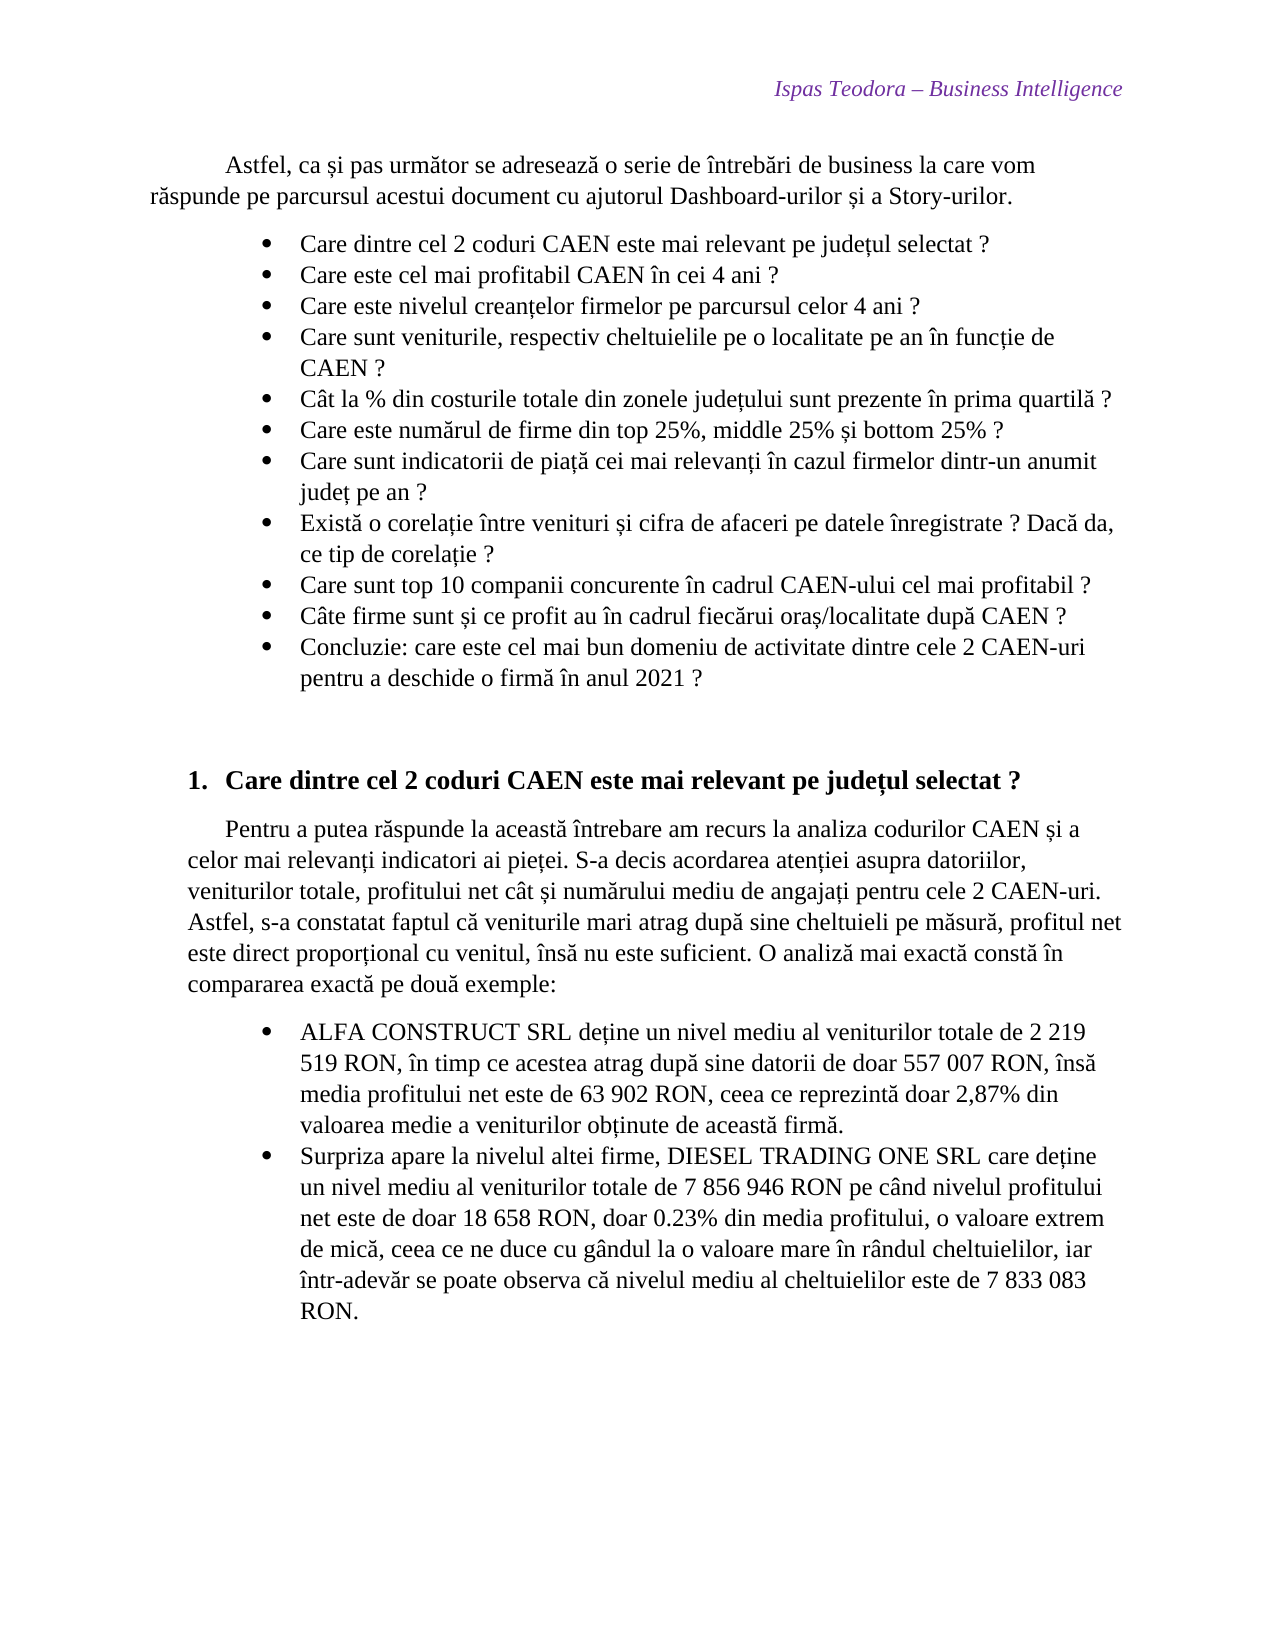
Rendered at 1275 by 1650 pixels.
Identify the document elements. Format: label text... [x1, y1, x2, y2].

list Câte firme sunt și ce profit au în cadrul fiecărui oraș/localitate după CAEN ? [262, 601, 1125, 630]
list Cât la % din costurile totale din zonele județului sunt prezente în prima quartilă ? [262, 384, 1125, 413]
list Surpriza apare la nivelul altei firme, DIESEL TRADING ONE SRL care deține un nivel mediu al veniturilor totale de 7 856 946 RON pe când nivelul profitului net este de doar 18 658 RON, doar 0.23% din media profitului, o valoare extrem de mică, ceea ce ne duce cu gândul la o valoare mare în rândul cheltuielilor, iar într-adevăr se poate observa că nivelul mediu al cheltuielilor este de 7 833 083 RON. [262, 1141, 1125, 1325]
text Pentru a putea răspunde la această întrebare am recurs la analiza codurilor CAEN și a celor mai relevanți indicatori ai pieței. S-a decis acordarea atenției asupra datoriilor, veniturilor totale, profitului net cât și numărului mediu de angajați pentru cele 2 CAEN-uri. Astfel, s-a constatat faptul că veniturile mari atrag după sine cheltuieli pe măsură, profitul net este direct proporțional cu venitul, însă nu este suficient. O analiză mai exactă constă în compararea exactă pe două exemple: [187, 814, 1125, 998]
list Care este numărul de firme din top 25%, middle 25% și bottom 25% ? [262, 415, 1125, 444]
list Care dintre cel 2 coduri CAEN este mai relevant pe județul selectat ? [187, 764, 1125, 795]
list ALFA CONSTRUCT SRL deține un nivel mediu al veniturilor totale de 2 219 519 RON, în timp ce acestea atrag după sine datorii de doar 557 007 RON, însă media profitului net este de 63 902 RON, ceea ce reprezintă doar 2,87% din valoarea medie a veniturilor obținute de această firmă. [262, 1017, 1125, 1139]
list Care este cel mai profitabil CAEN în cei 4 ani ? [262, 260, 1125, 288]
text Astfel, ca și pas următor se adresează o serie de întrebări de business la care vom răspunde pe parcursul acestui document cu ajutorul Dashboard-urilor și a Story-urilor. [150, 150, 1125, 210]
list Concluzie: care este cel mai bun domeniu de activitate dintre cele 2 CAEN-uri pentru a deschide o firmă în anul 2021 ? [262, 632, 1125, 692]
list Care sunt indicatorii de piață cei mai relevanți în cazul firmelor dintr-un anumit județ pe an ? [262, 446, 1125, 506]
list Care este nivelul creanțelor firmelor pe parcursul celor 4 ani ? [262, 291, 1125, 319]
list Care sunt veniturile, respectiv cheltuielile pe o localitate pe an în funcție de CAEN ? [262, 322, 1125, 382]
list Există o corelație între venituri și cifra de afaceri pe datele înregistrate ? Dacă da, ce tip de corelație ? [262, 508, 1125, 568]
list Care dintre cel 2 coduri CAEN este mai relevant pe județul selectat ? [262, 229, 1125, 257]
list Care sunt top 10 companii concurente în cadrul CAEN-ului cel mai profitabil ? [262, 570, 1125, 599]
